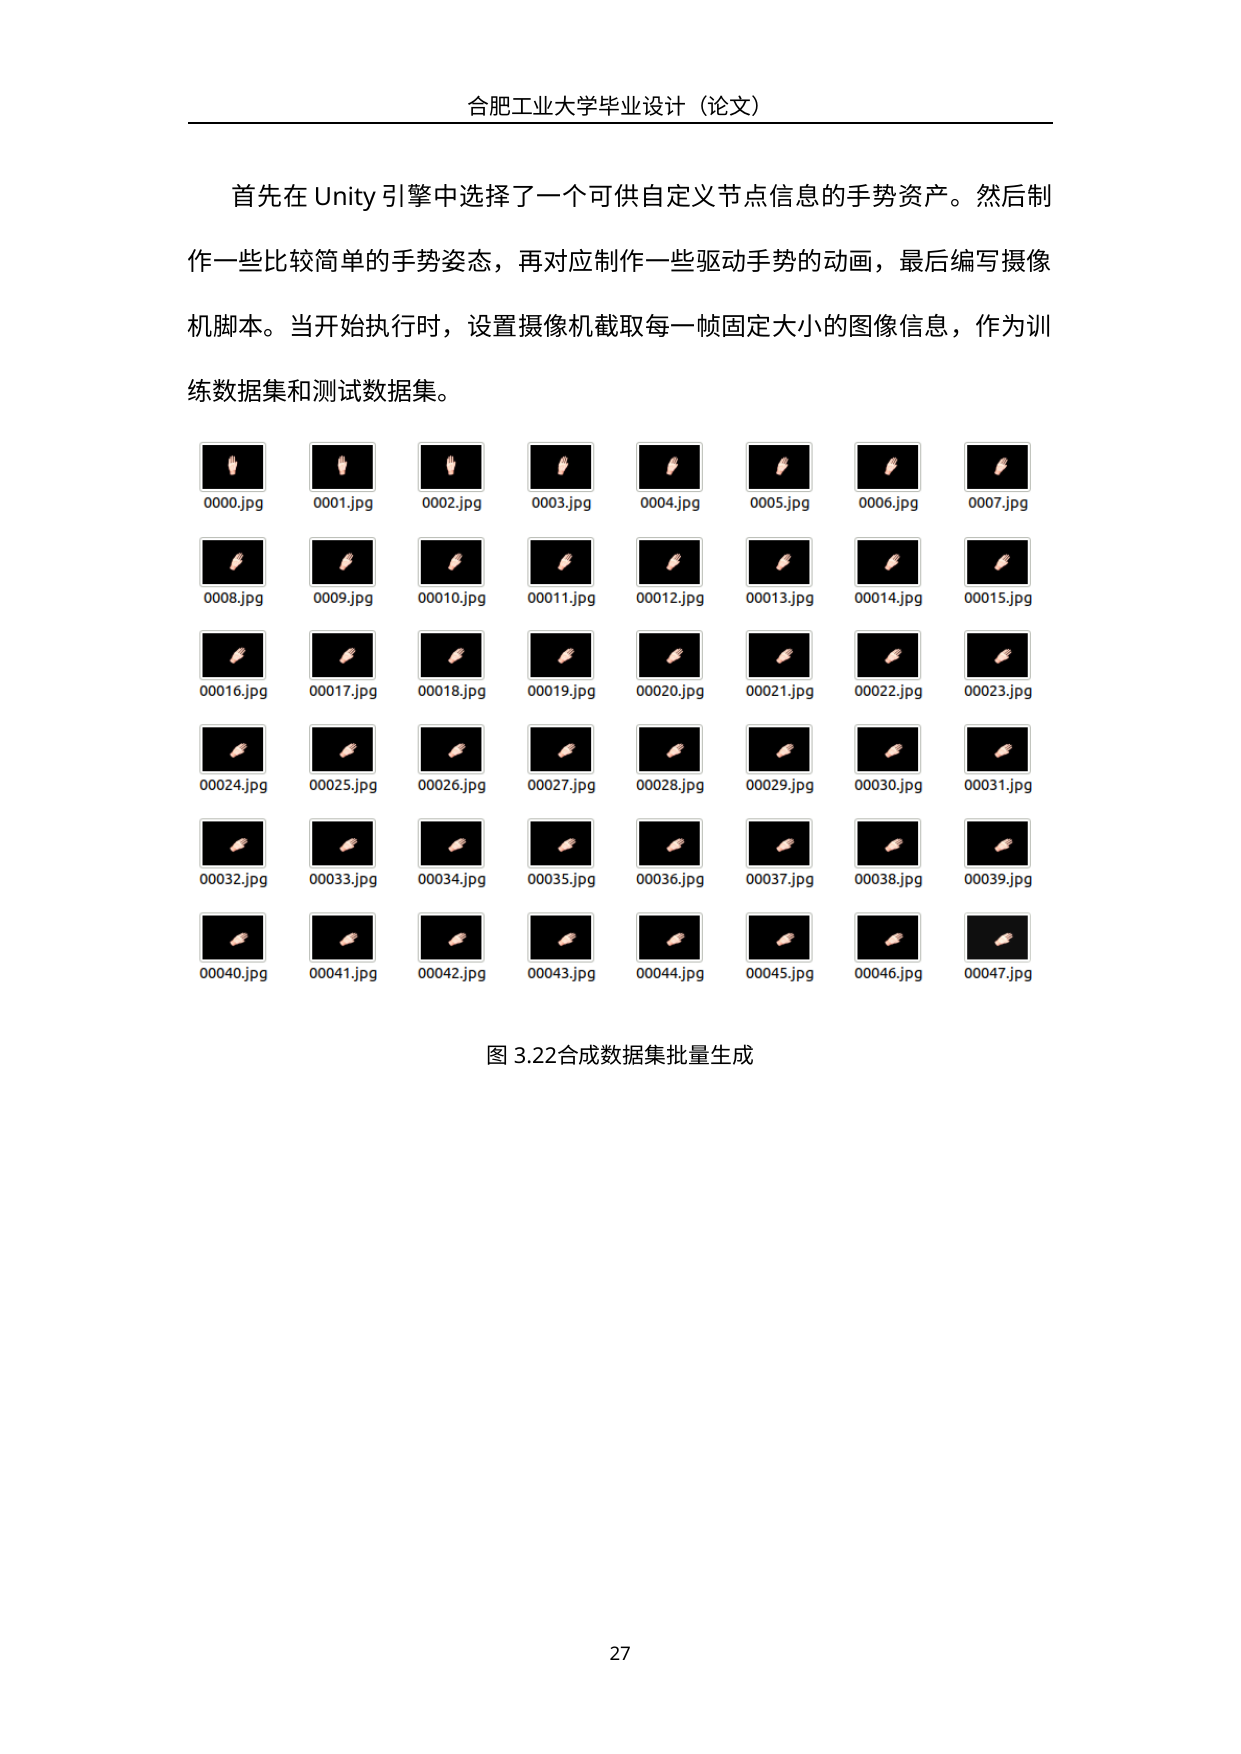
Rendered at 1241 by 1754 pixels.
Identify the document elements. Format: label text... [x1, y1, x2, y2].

picture [190, 422, 1050, 986]
text 首先在Unity引擎中选择了一个可供自定义节点信息的手势资产。然后制作一些比较简单的手势姿态，再对应制作一些驱动手势的动画，最后编写摄像机脚本。当开始执行时，设置摄像机截取每一帧固定大小的图像信息，作为训练数据集和测试数据集。 [187, 162, 1053, 422]
